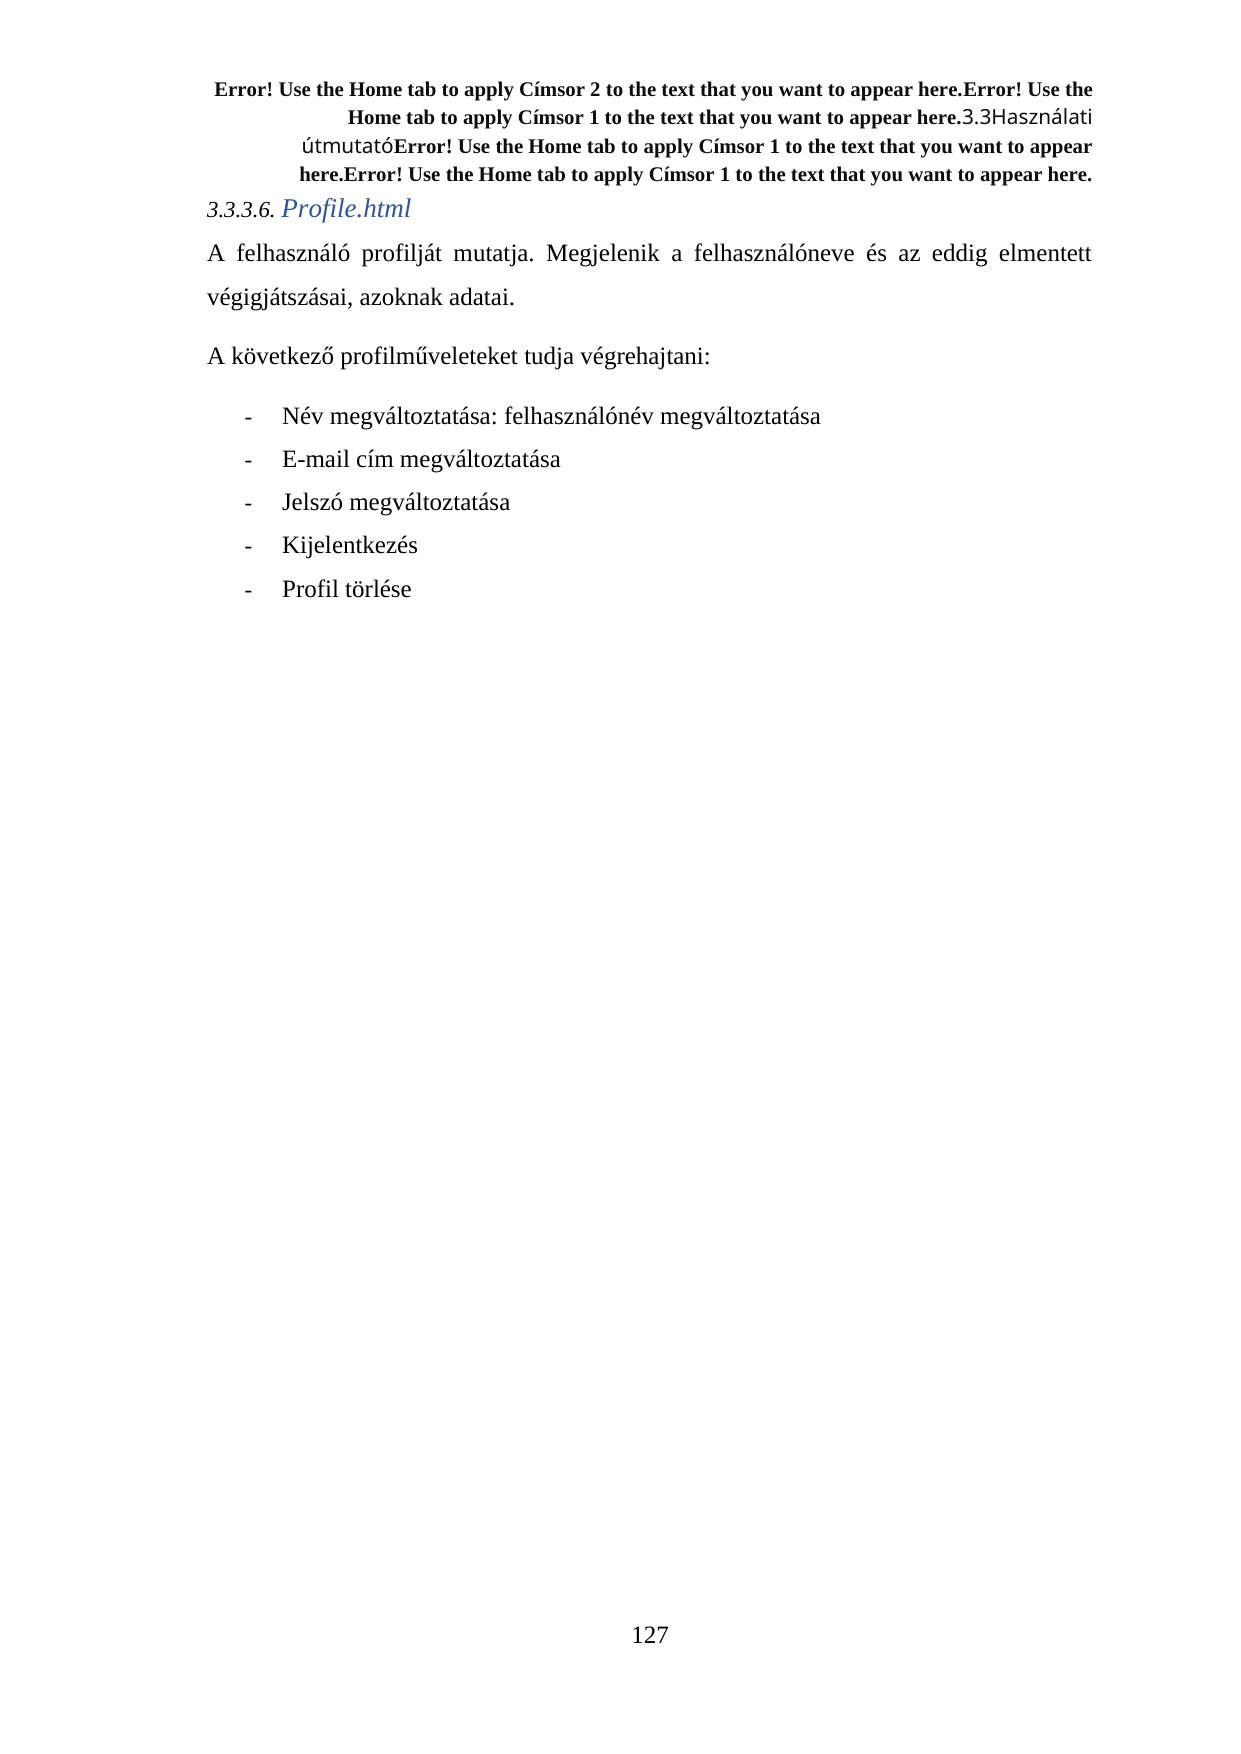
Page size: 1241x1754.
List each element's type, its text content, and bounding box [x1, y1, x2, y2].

list E-mail cím megváltoztatása [244, 444, 1092, 473]
list Profil törlése [244, 574, 1092, 602]
list Jelszó megváltoztatása [244, 487, 1092, 516]
text A következő profilműveleteket tudja végrehajtani: [207, 341, 1092, 370]
text A felhasználó profilját mutatja. Megjelenik a felhasználóneve és az eddig elmentett végigjátszásai, azoknak adatai. [207, 238, 1092, 310]
list Név megváltoztatása: felhasználónév megváltoztatása [244, 401, 1092, 430]
list Kijelentkezés [244, 531, 1092, 559]
subtitle Profile.html [207, 192, 1092, 223]
